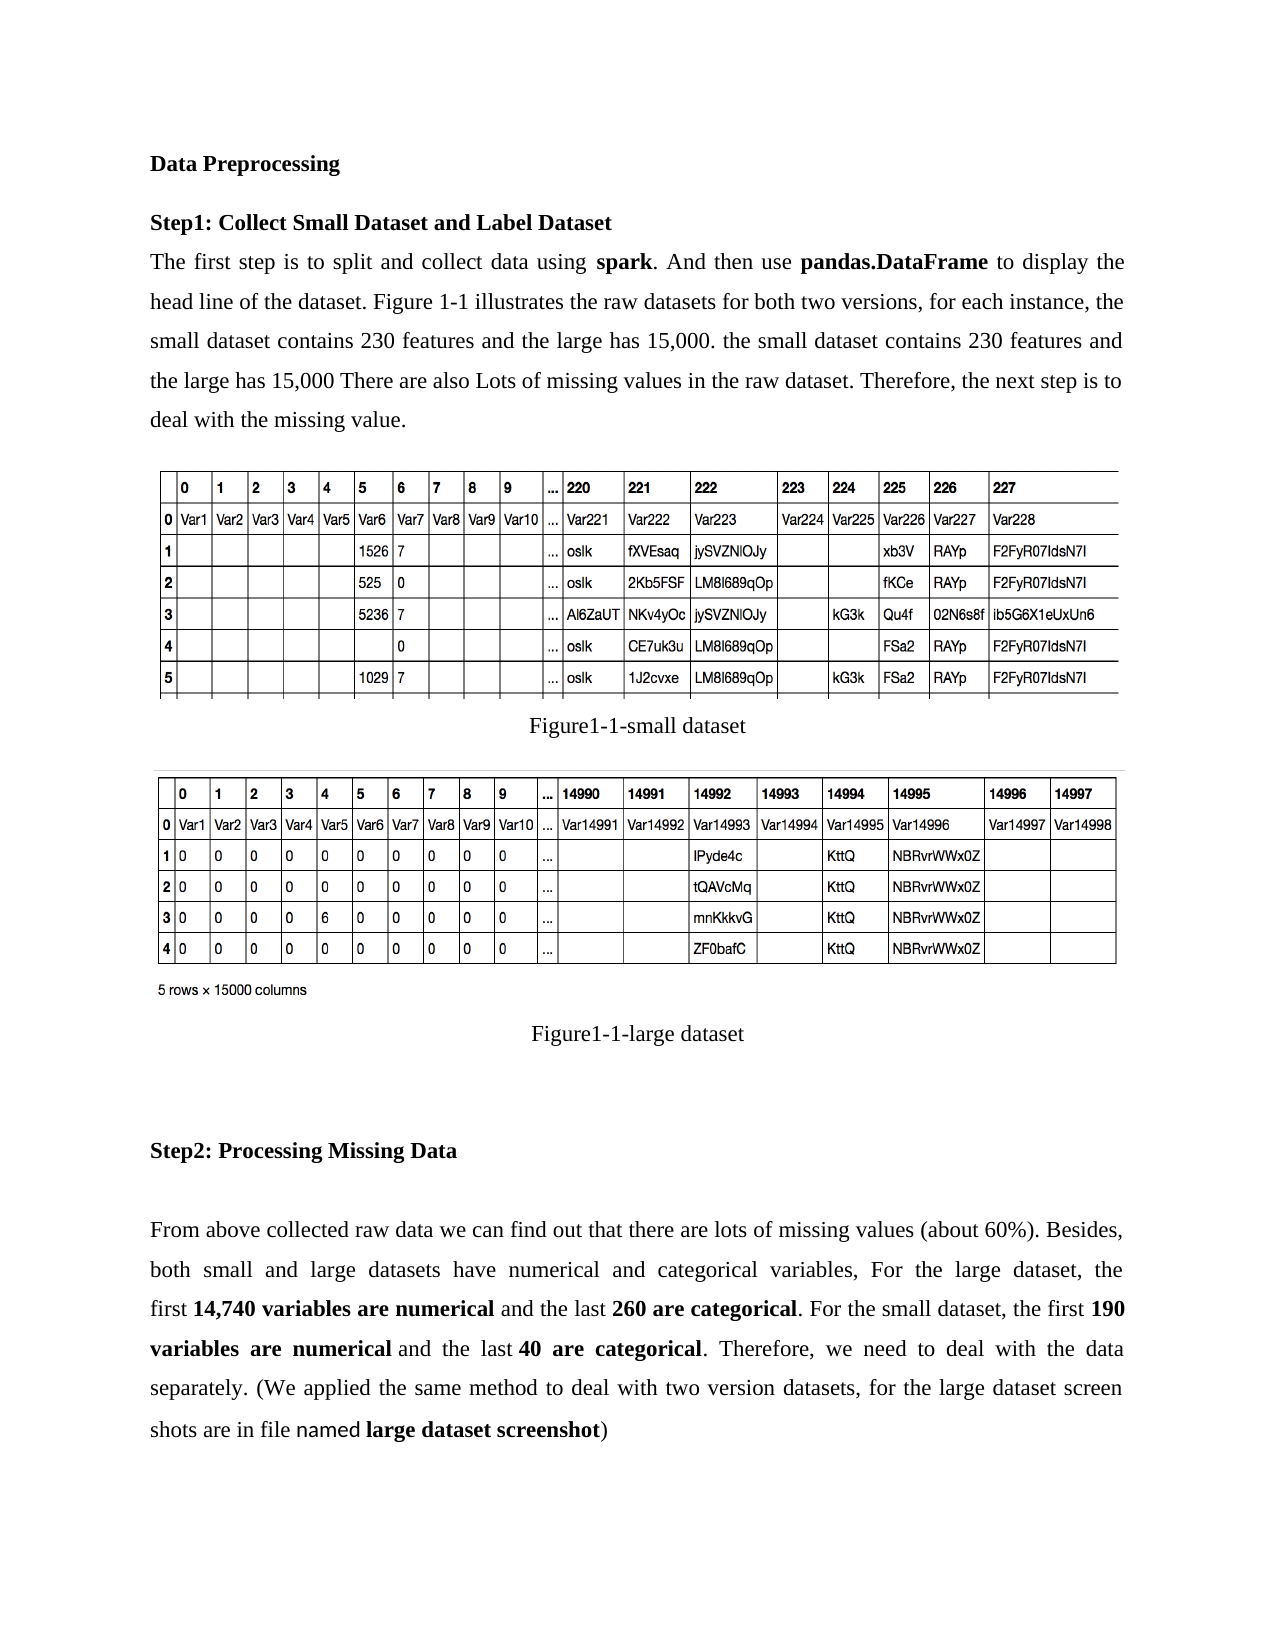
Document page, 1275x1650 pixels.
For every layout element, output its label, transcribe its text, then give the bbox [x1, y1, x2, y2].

text Figure1-1-large dataset [150, 1007, 1125, 1046]
picture [150, 770, 1125, 1007]
text Step1: Collect Small Dataset and Label Dataset [150, 209, 1125, 235]
picture [150, 465, 1125, 699]
text From above collected raw data we can find out that there are lots of missing values (about 60%). Besides, both small and large datasets have numerical and categorical variables, For the large dataset, the first 14,740 variables are numerical and the last 260 are categorical. For the small dataset, the first 190 variables are numerical and the last 40 are categorical. Therefore, we need to deal with the data separately. (We applied the same method to deal with two version datasets, for the large dataset screen shots are in file named large dataset screenshot) [150, 1216, 1125, 1443]
text Figure1-1-small dataset [150, 699, 1125, 738]
text The first step is to split and collect data using spark. And then use pandas.DataFrame to display the head line of the dataset. Figure 1-1 illustrates the raw datasets for both two versions, for each instance, the small dataset contains 230 features and the large has 15,000. the small dataset contains 230 features and the large has 15,000 There are also Lots of missing values in the raw dataset. Therefore, the next step is to deal with the missing value. [150, 248, 1125, 433]
text Step2: Processing Missing Data [150, 1137, 1125, 1164]
text Data Preprocessing [150, 150, 1125, 176]
